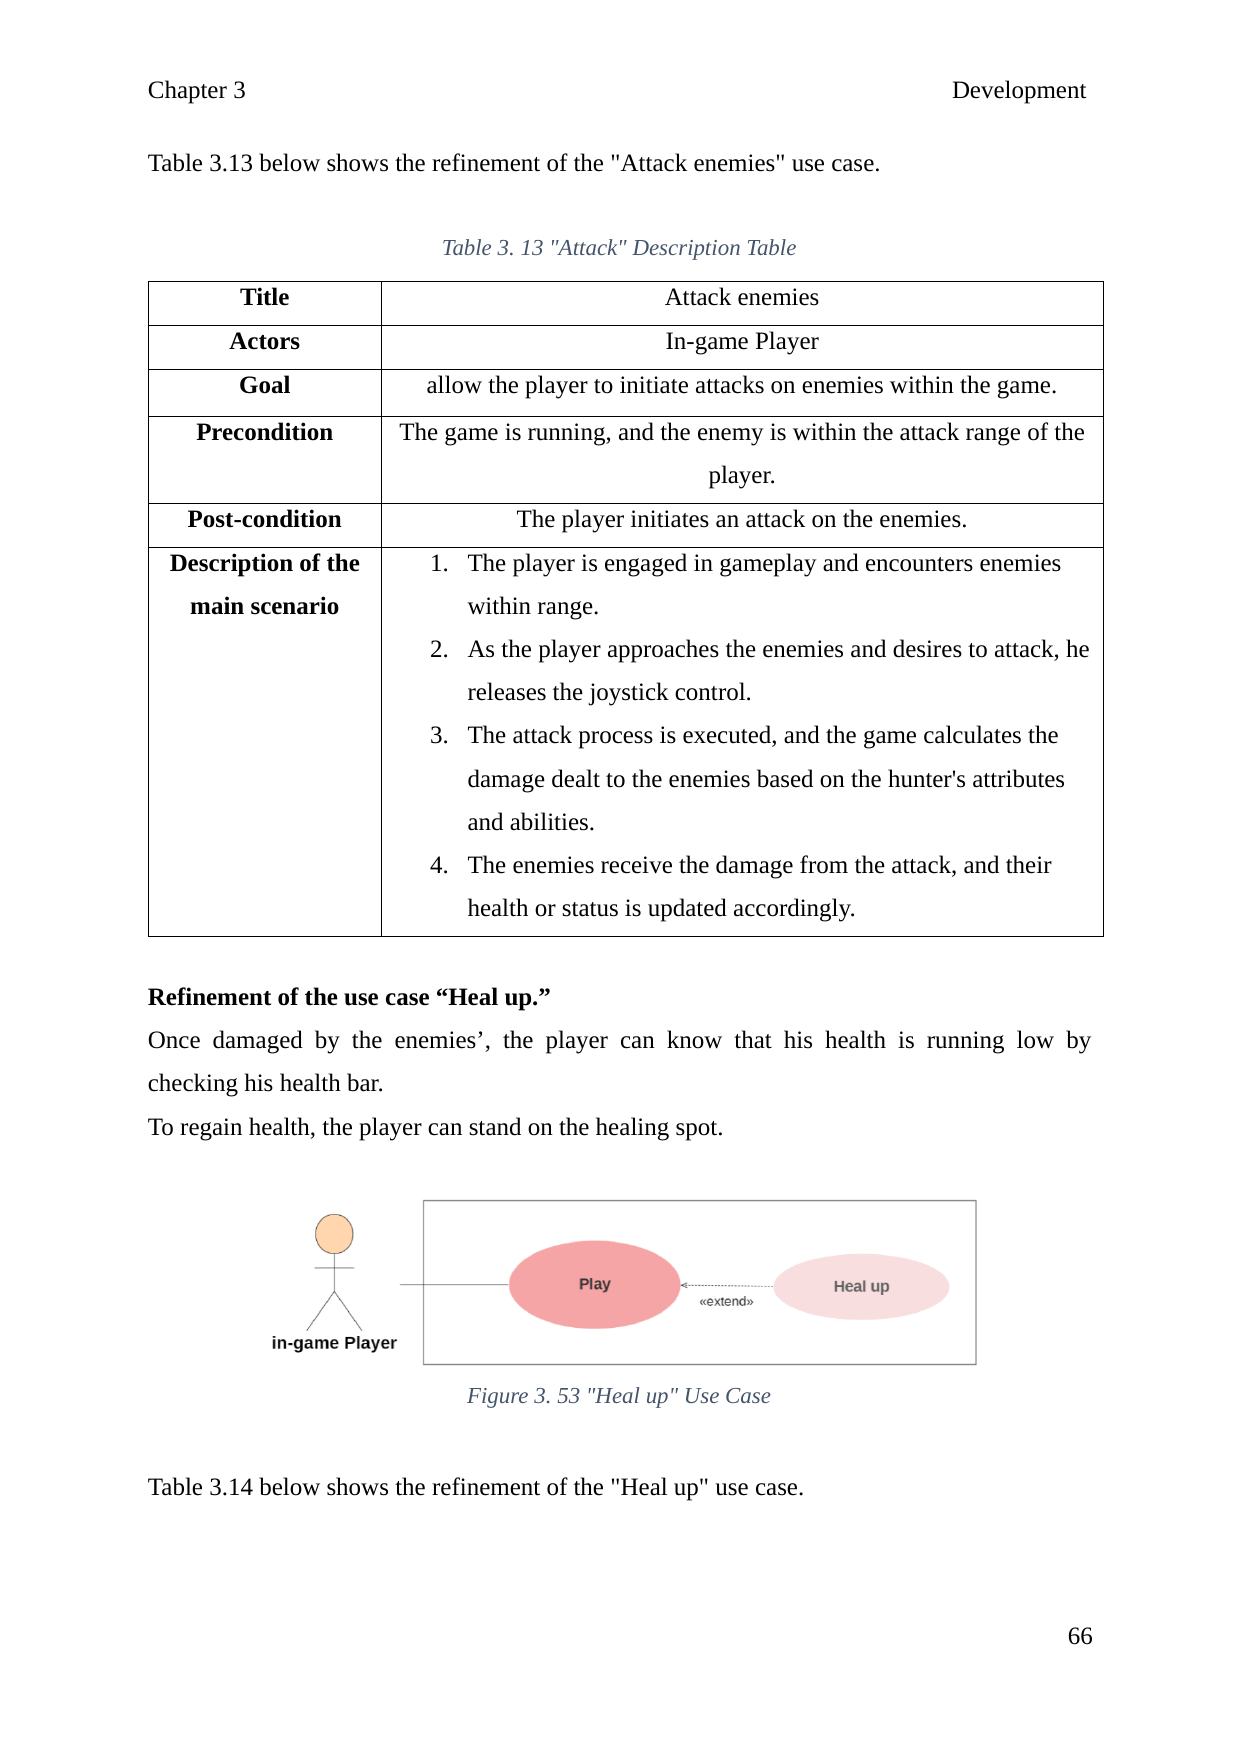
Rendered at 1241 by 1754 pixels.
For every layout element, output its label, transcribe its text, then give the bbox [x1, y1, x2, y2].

text To regain health, the player can stand on the healing spot. [148, 1112, 1092, 1140]
table_cell Post-condition [149, 504, 381, 547]
table_header Title [149, 282, 381, 325]
text Table 3.13 below shows the refinement of the "Attack enemies" use case. [148, 148, 1092, 176]
table_cell The player is engaged in gameplay and encounters enemies within range. As the player approaches the enemies and desires to attack, he releases the joystick control. The attack process is executed, and the game calculates the damage dealt to the enemies based on the hunter's attributes and abilities. The enemies receive the damage from the attack, and their health or status is updated accordingly. [382, 548, 1103, 936]
text Table 3.14 below shows the refinement of the "Heal up" use case. [148, 1472, 1092, 1501]
table_cell In-game Player [382, 326, 1103, 369]
table_header Attack enemies [382, 282, 1103, 325]
text Figure 3. 53 "Heal up" Use Case [148, 1382, 1092, 1408]
table_cell allow the player to initiate attacks on enemies within the game. [382, 370, 1103, 416]
table_cell Description of the main scenario [149, 548, 381, 936]
text Once damaged by the enemies’, the player can know that his health is running low by checking his health bar. [148, 1025, 1092, 1097]
picture [262, 1197, 979, 1368]
table_cell The player initiates an attack on the enemies. [382, 504, 1103, 547]
table_cell The game is running, and the enemy is within the attack range of the player. [382, 417, 1103, 503]
text Refinement of the use case “Heal up.” [148, 982, 1092, 1011]
text Table 3. 13 "Attack" Description Table [148, 234, 1092, 260]
table_cell Precondition [149, 417, 381, 503]
table_cell Actors [149, 326, 381, 369]
table_cell Goal [149, 370, 381, 416]
